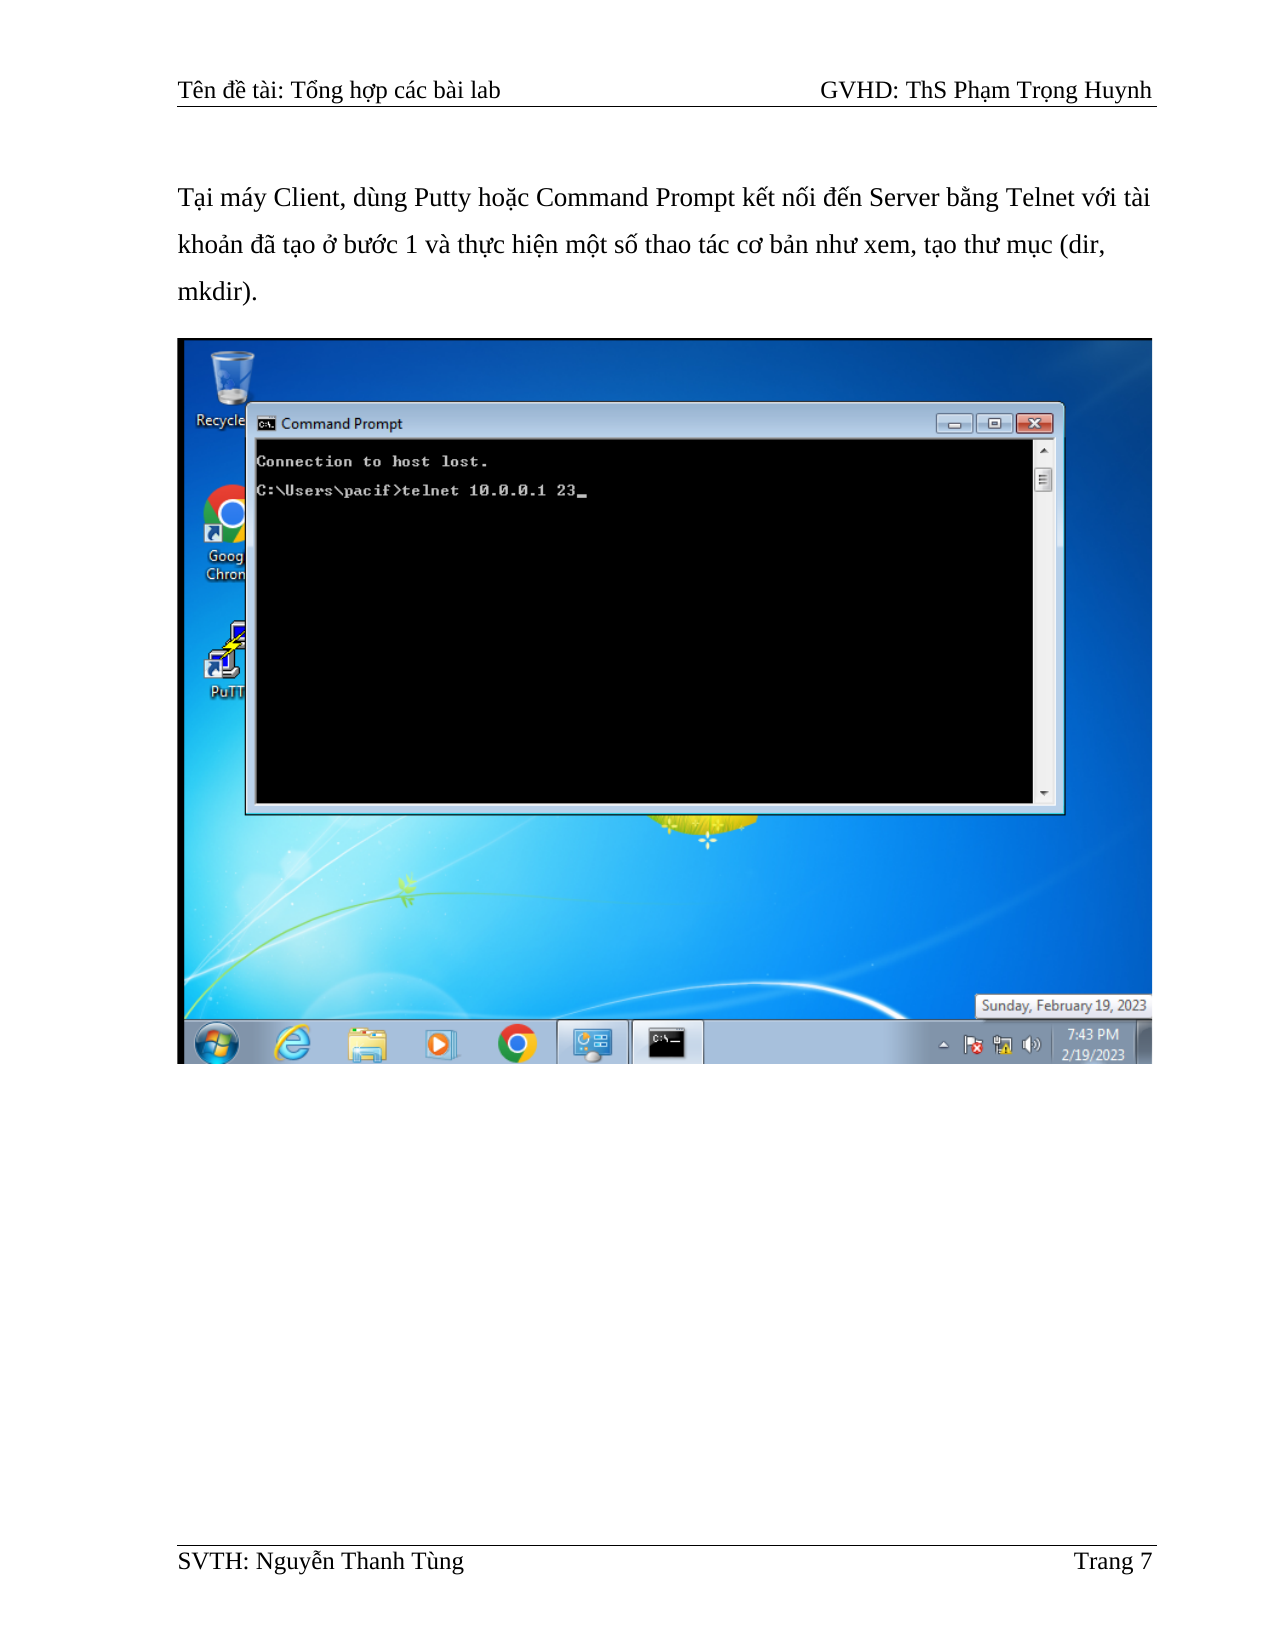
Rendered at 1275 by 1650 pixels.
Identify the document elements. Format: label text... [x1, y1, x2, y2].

text Tại máy Client, dùng Putty hoặc Command Prompt kết nối đến Server bằng Telnet với tài khoản đã tạo ở bước 1 và thực hiện một số thao tác cơ bản như xem, tạo thư mục (dir, mkdir). [177, 181, 1157, 306]
picture [177, 338, 1153, 1064]
